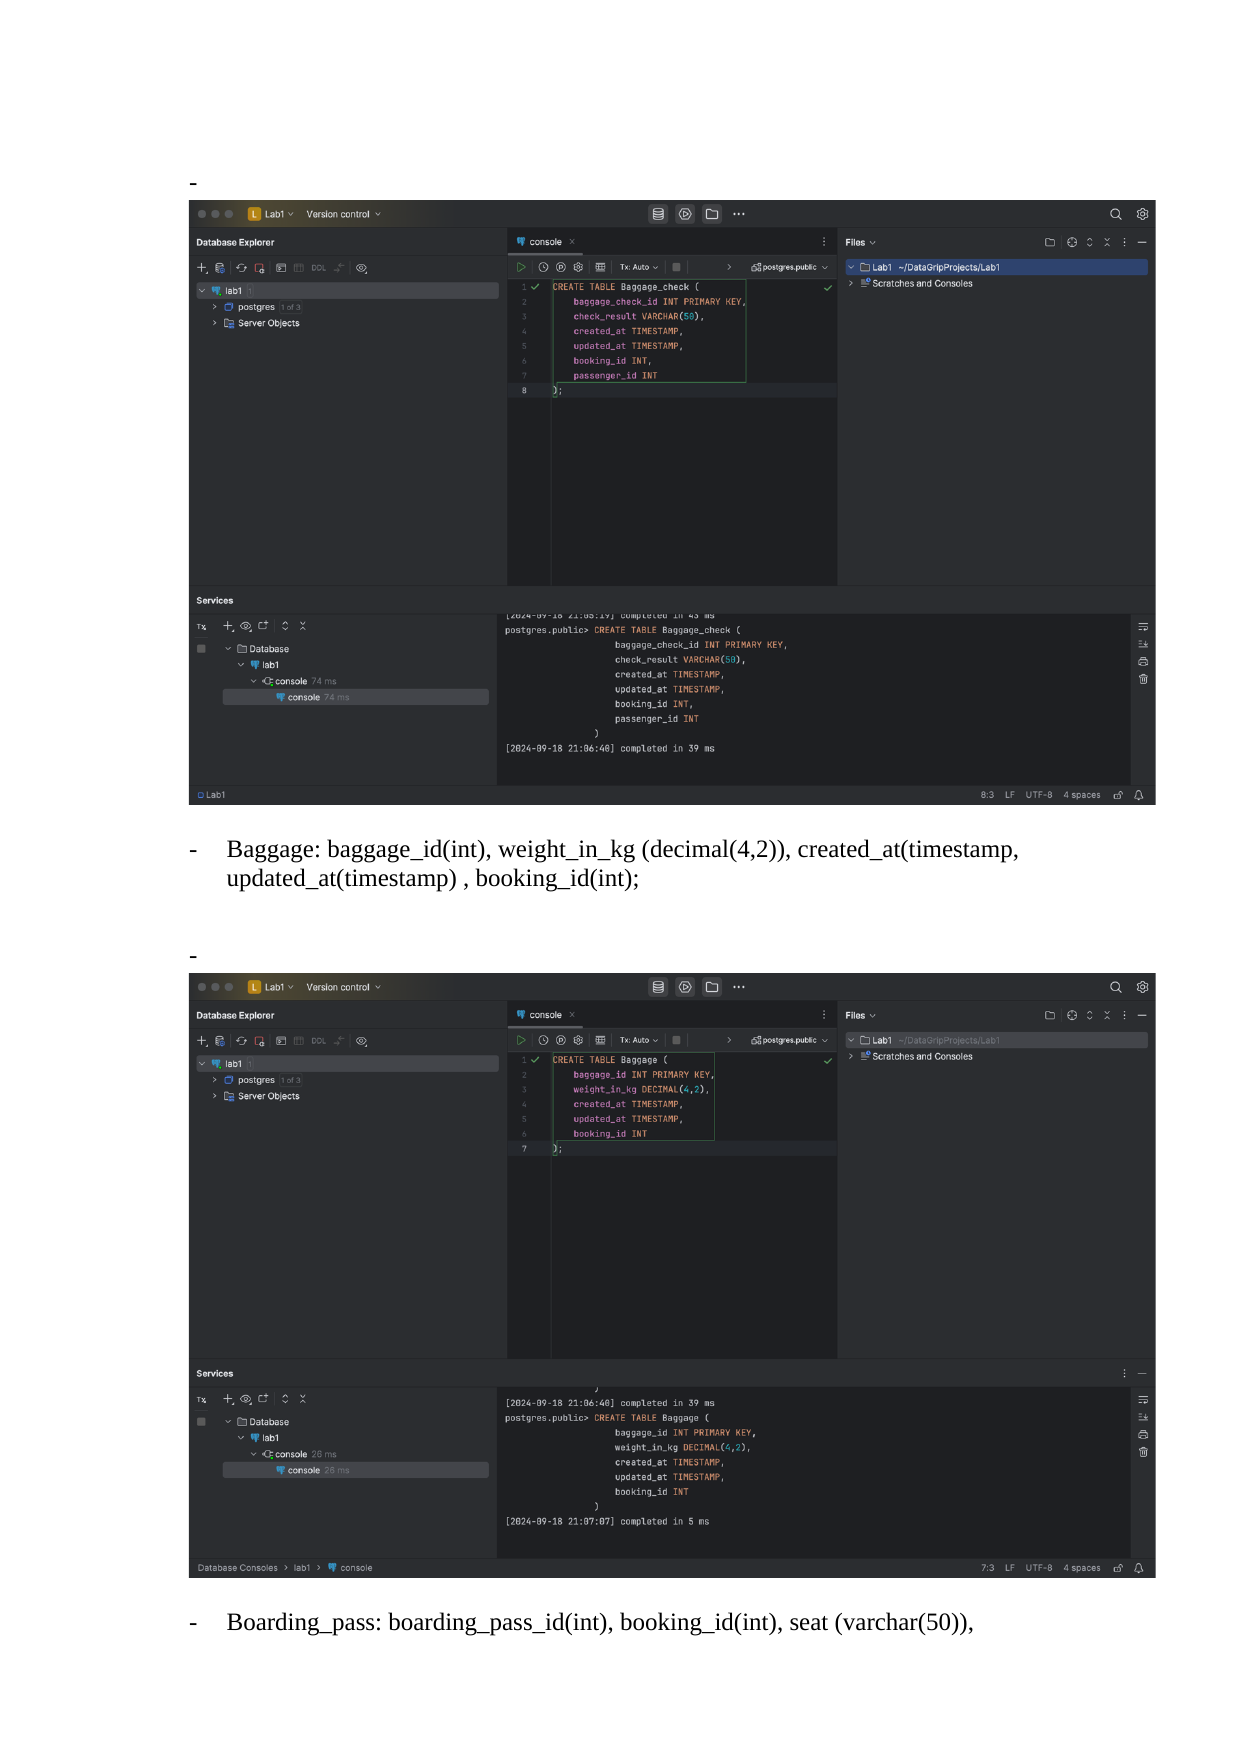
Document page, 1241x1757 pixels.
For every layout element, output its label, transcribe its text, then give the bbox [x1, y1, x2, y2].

picture [188, 973, 1156, 1578]
picture [188, 200, 1156, 805]
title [189, 1607, 1088, 1636]
title Baggage: baggage_id(int), weight_in_kg (decimal(4,2)), created_at(timestamp, updated_at(timestamp) , booking_id(int); [189, 834, 1088, 892]
